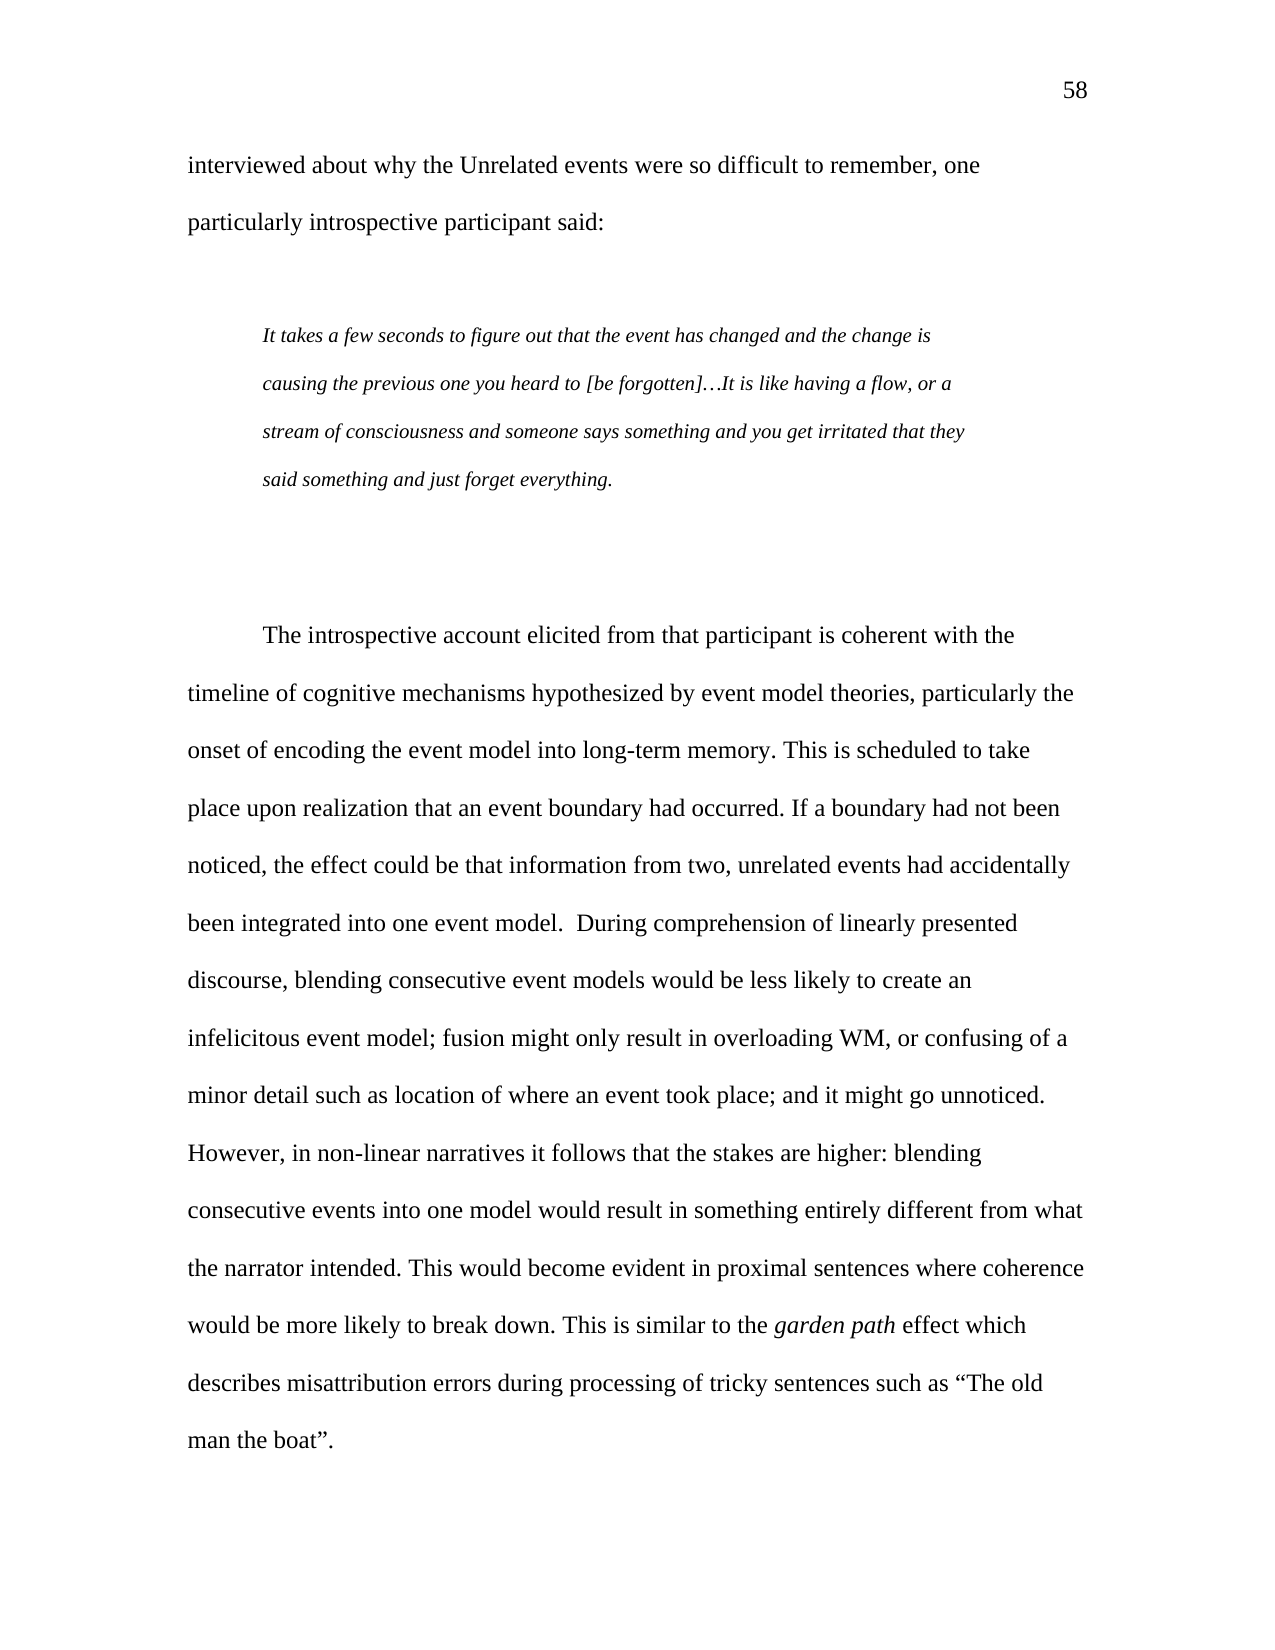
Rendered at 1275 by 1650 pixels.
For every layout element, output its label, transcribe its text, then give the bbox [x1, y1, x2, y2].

text It takes a few seconds to figure out that the event has changed and the change is causing the previous one you heard to [be forgotten]…It is like having a flow, or a stream of consciousness and someone says something and you get irritated that they said something and just forget everything. [262, 322, 980, 491]
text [187, 150, 1087, 236]
text The introspective account elicited from that participant is coherent with the timeline of cognitive mechanisms hypothesized by event model theories, particularly the onset of encoding the event model into long-term memory. This is scheduled to take place upon realization that an event boundary had occurred. If a boundary had not been noticed, the effect could be that information from two, unrelated events had accidentally been integrated into one event model. During comprehension of linearly presented discourse, blending consecutive event models would be less likely to create an infelicitous event model; fusion might only result in overloading WM, or confusing of a minor detail such as location of where an event took place; and it might go unnoticed. However, in non-linear narratives it follows that the stakes are higher: blending consecutive events into one model would result in something entirely different from what the narrator intended. This would become evident in proximal sentences where coherence would be more likely to break down. This is similar to the garden path effect which describes misattribution errors during processing of tricky sentences such as “The old man the boat”. [187, 621, 1087, 1454]
